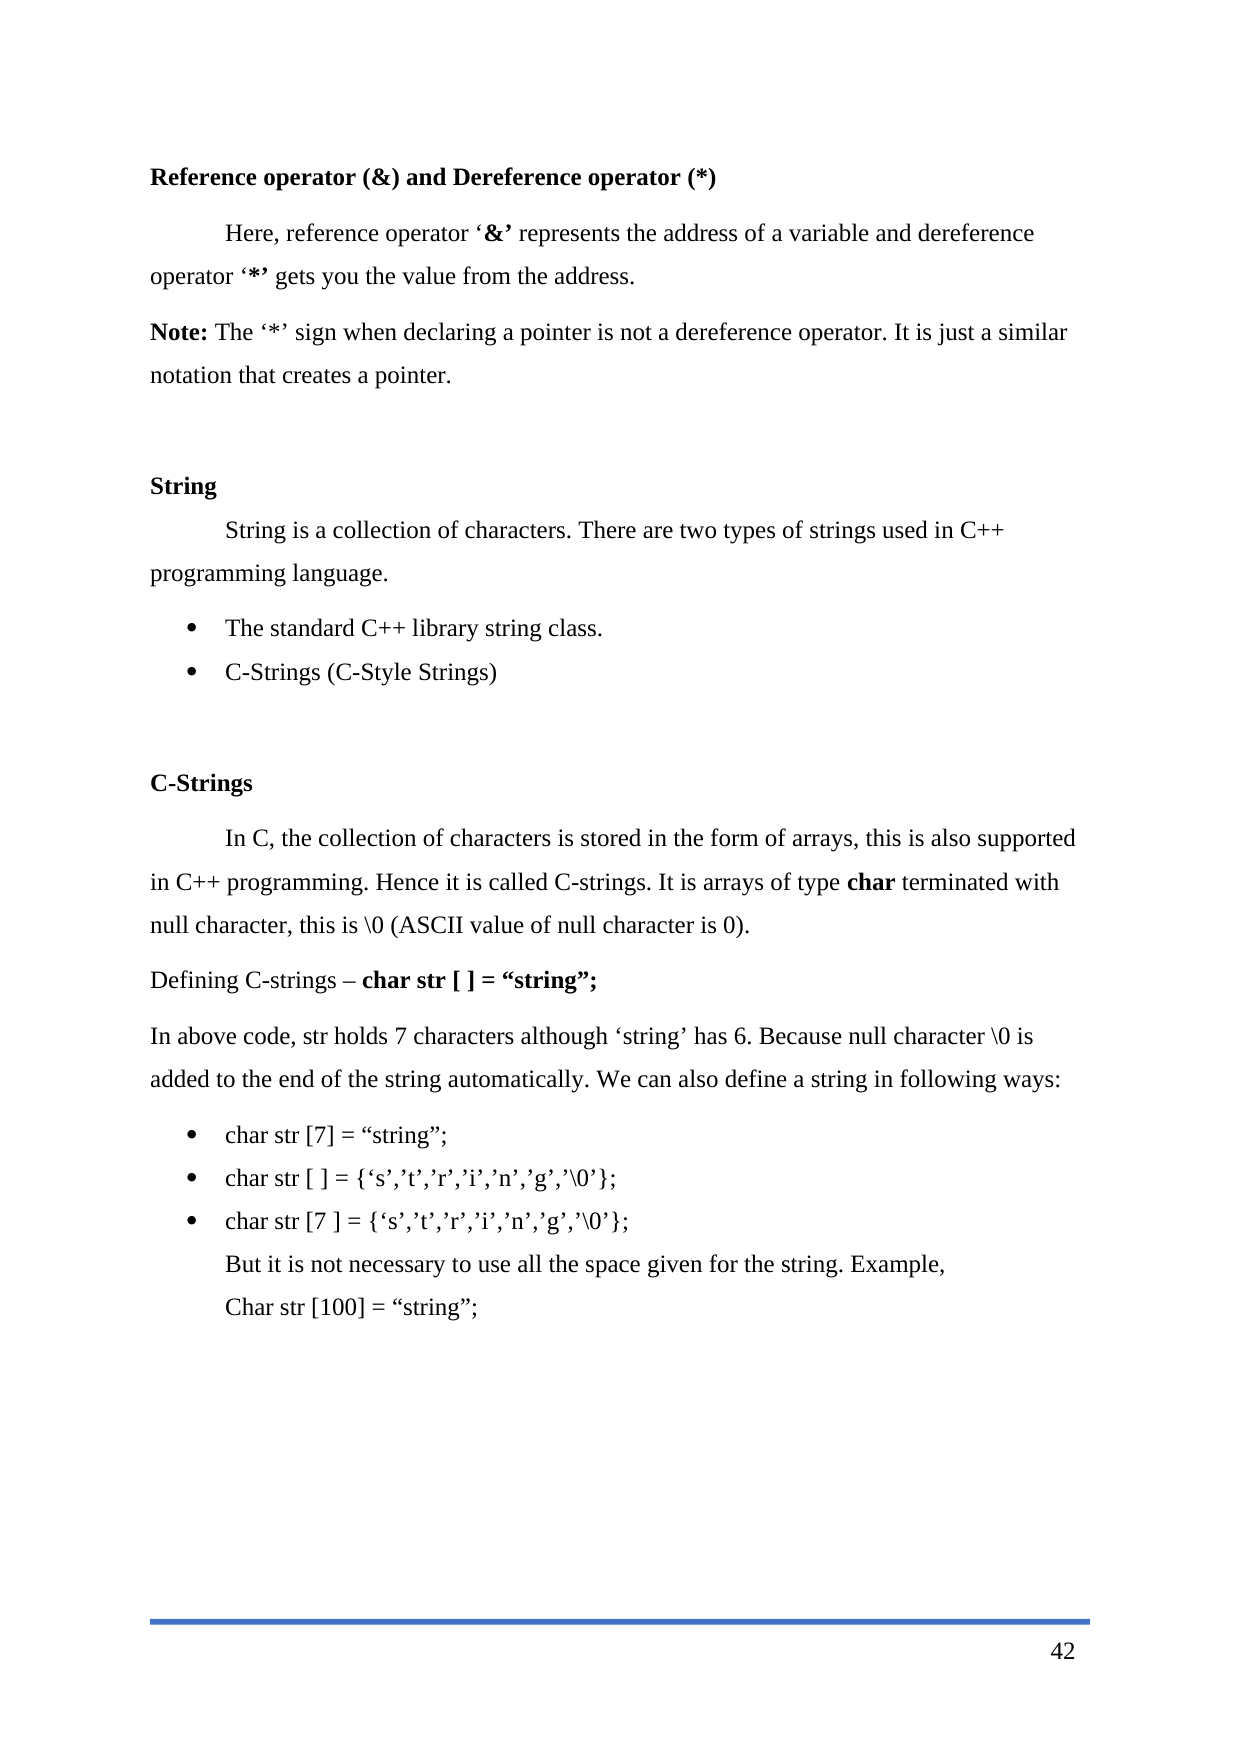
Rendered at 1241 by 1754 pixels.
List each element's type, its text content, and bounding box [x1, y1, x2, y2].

list Char str [100] = “string”; [225, 1292, 1090, 1321]
text In C, the collection of characters is stored in the form of arrays, this is also supported in C++ programming. Hence it is called C-strings. It is arrays of type char terminated with null character, this is \0 (ASCII value of null character is 0). [150, 823, 1090, 938]
text Defining C-strings – char str [ ] = “string”; [150, 965, 1090, 994]
text In above code, str holds 7 characters although ‘string’ has 6. Because null character \0 is added to the end of the string automatically. We can also define a string in following ways: [150, 1021, 1090, 1093]
list char str [7 ] = {‘s’,’t’,’r’,’i’,’n’,’g’,’\0’}; [187, 1206, 1090, 1235]
text String is a collection of characters. There are two types of strings used in C++ programming language. [150, 515, 1090, 587]
list C-Strings (C-Style Strings) [187, 657, 1090, 685]
subtitle String [150, 471, 1090, 500]
text Reference operator (&) and Dereference operator (*) [150, 162, 1090, 191]
list char str [7] = “string”; [187, 1120, 1090, 1148]
list char str [ ] = {‘s’,’t’,’r’,’i’,’n’,’g’,’\0’}; [187, 1163, 1090, 1192]
text Note: The ‘*’ sign when declaring a pointer is not a dereference operator. It is just a similar notation that creates a pointer. [150, 317, 1090, 389]
list But it is not necessary to use all the space given for the string. Example, [225, 1249, 1090, 1278]
text C-Strings [150, 768, 1090, 797]
list The standard C++ library string class. [187, 613, 1090, 642]
text Here, reference operator ‘&’ represents the address of a variable and dereference operator ‘*’ gets you the value from the address. [150, 218, 1090, 290]
